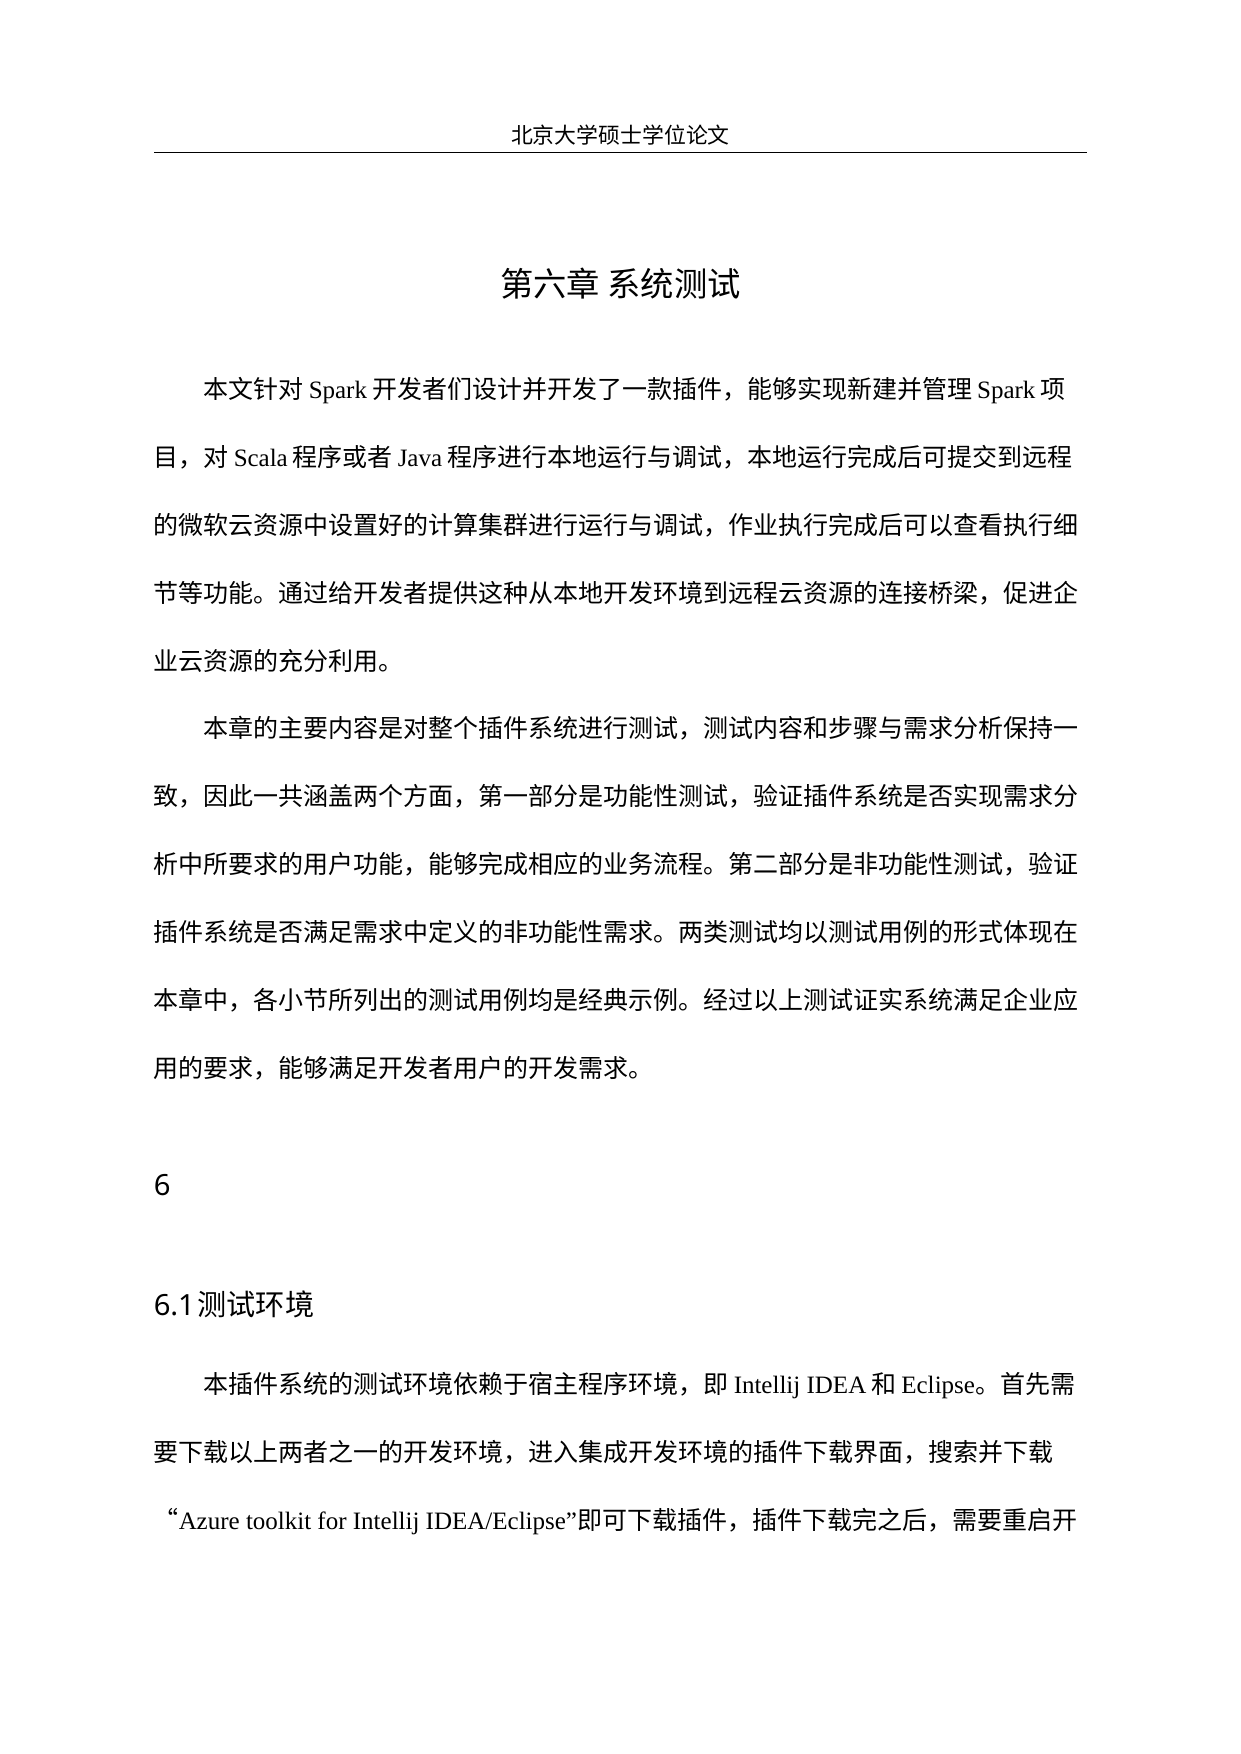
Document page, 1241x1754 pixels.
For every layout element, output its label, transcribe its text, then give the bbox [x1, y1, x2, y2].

subtitle 第六章 系统测试 [153, 248, 1087, 316]
text 测试环境 [153, 1268, 1087, 1336]
text 本章的主要内容是对整个插件系统进行测试，测试内容和步骤与需求分析保持一致，因此一共涵盖两个方面，第一部分是功能性测试，验证插件系统是否实现需求分析中所要求的用户功能，能够完成相应的业务流程。第二部分是非功能性测试，验证插件系统是否满足需求中定义的非功能性需求。两类测试均以测试用例的形式体现在本章中，各小节所列出的测试用例均是经典示例。经过以上测试证实系统满足企业应用的要求，能够满足开发者用户的开发需求。 [153, 693, 1087, 1101]
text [153, 1349, 1087, 1553]
text 本文针对Spark开发者们设计并开发了一款插件，能够实现新建并管理Spark项目，对Scala程序或者Java程序进行本地运行与调试，本地运行完成后可提交到远程的微软云资源中设置好的计算集群进行运行与调试，作业执行完成后可以查看执行细节等功能。通过给开发者提供这种从本地开发环境到远程云资源的连接桥梁，促进企业云资源的充分利用。 [153, 353, 1087, 693]
